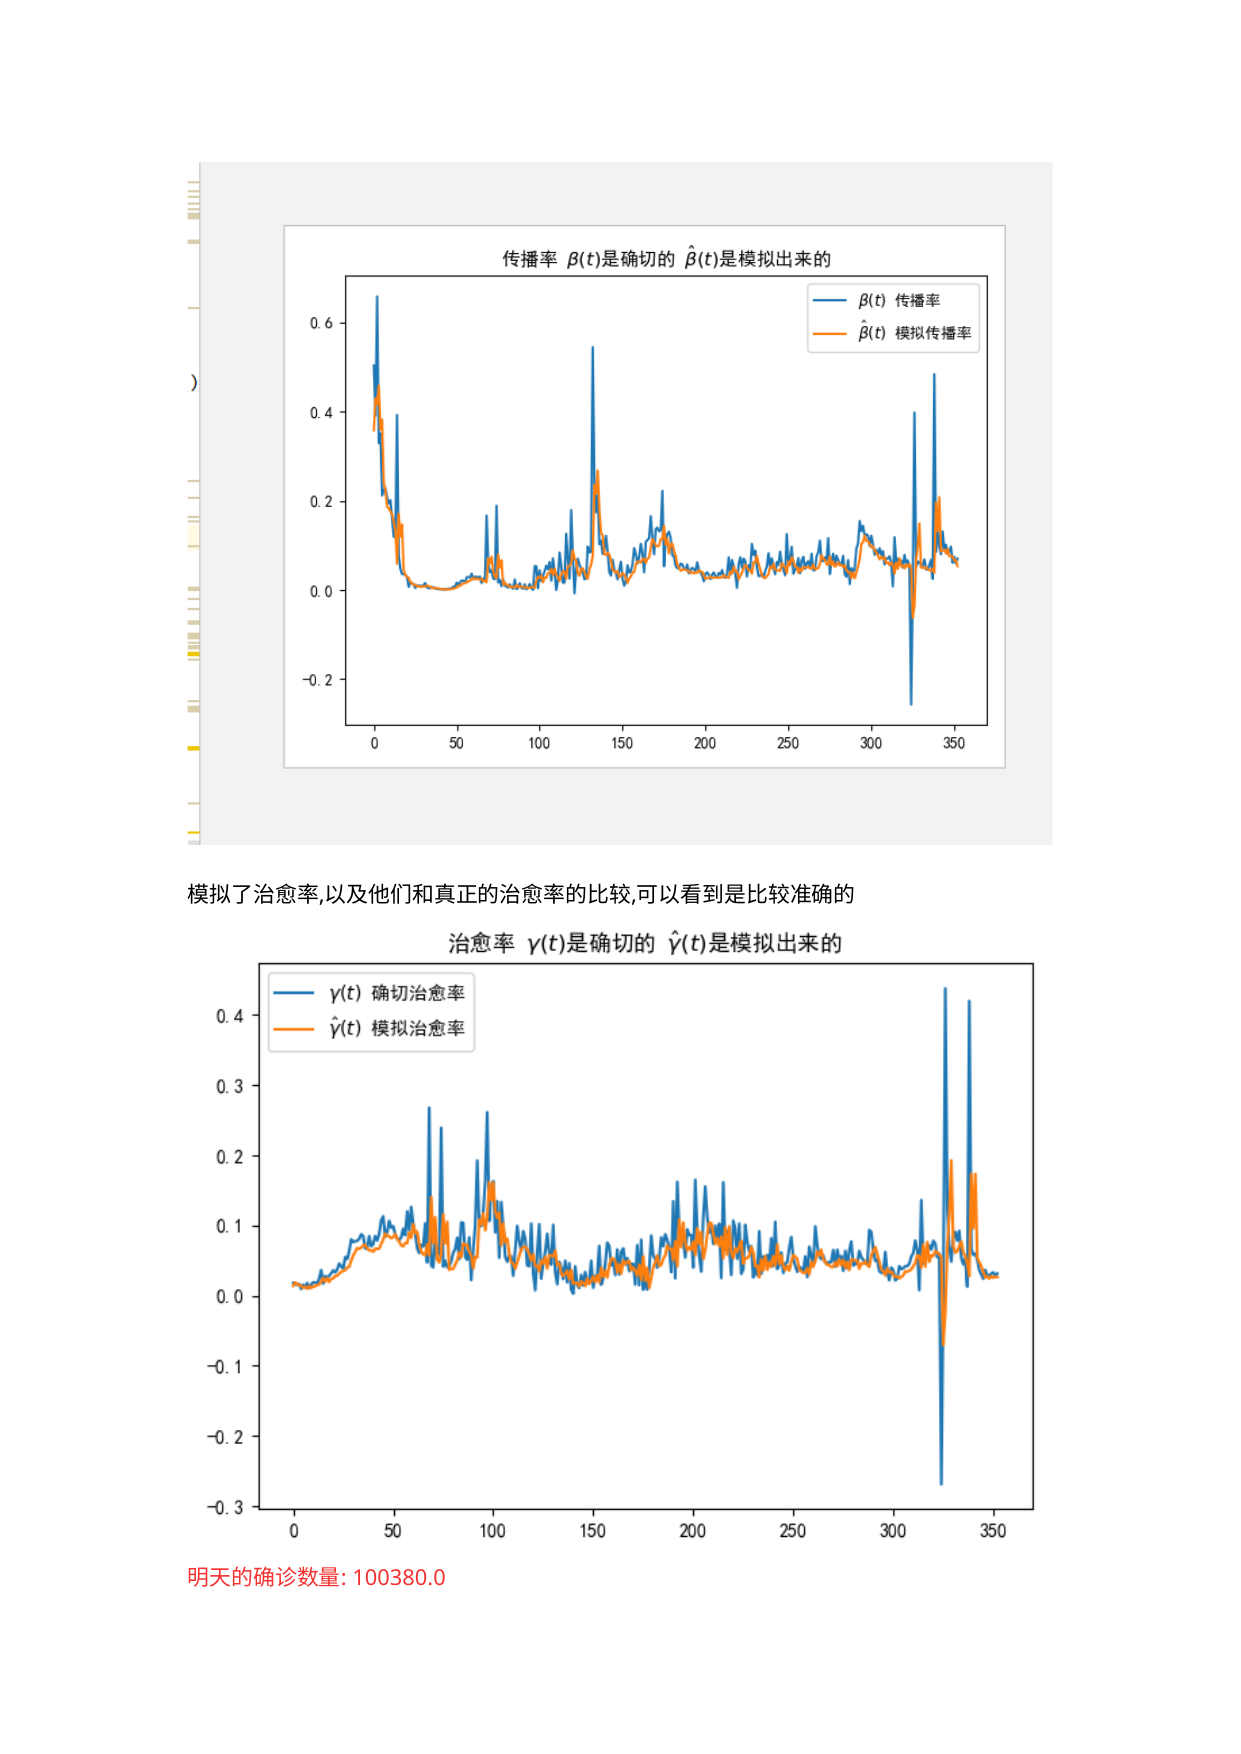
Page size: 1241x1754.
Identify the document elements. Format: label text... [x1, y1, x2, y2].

picture [187, 909, 1053, 1559]
text 明天的确诊数量: 100380.0 [187, 1559, 1053, 1592]
picture [187, 162, 1053, 845]
text 模拟了治愈率,以及他们和真正的治愈率的比较,可以看到是比较准确的 [187, 877, 1053, 909]
